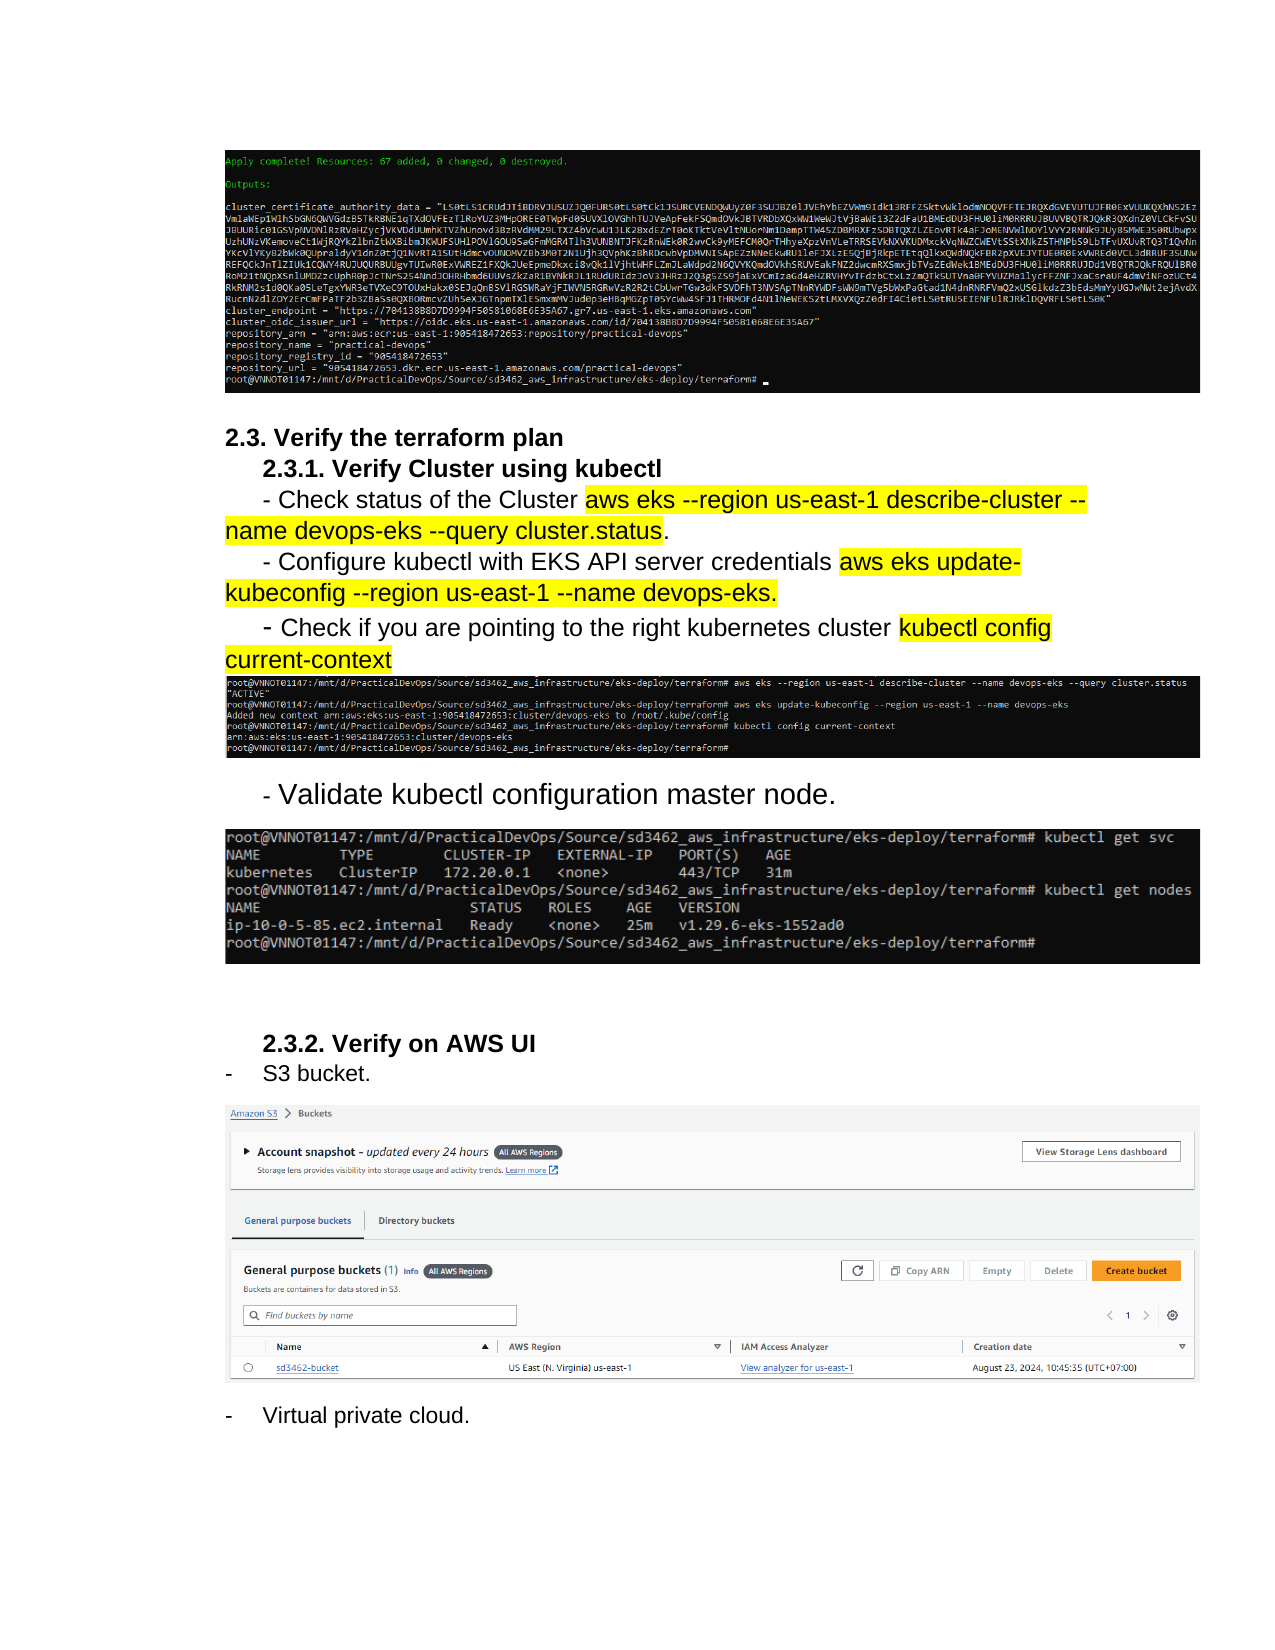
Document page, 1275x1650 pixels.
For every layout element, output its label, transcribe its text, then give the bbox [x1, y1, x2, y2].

text - Validate kubectl configuration master node. [187, 777, 1125, 810]
picture [225, 829, 1200, 964]
picture [225, 676, 1200, 758]
list - Check status of the Cluster aws eks --region us-east-1 describe-cluster --name devops-eks --query cluster.status. [225, 485, 1125, 545]
picture [225, 1105, 1200, 1383]
list 2.3.2. Verify on AWS UI [225, 1029, 1125, 1058]
list 2.3. Verify the terraform plan [225, 423, 1125, 452]
list S3 bucket. [225, 1060, 1125, 1086]
picture [225, 150, 1200, 393]
list Virtual private cloud. [225, 1402, 1125, 1428]
list 2.3.1. Verify Cluster using kubectl [225, 454, 1125, 483]
list - Configure kubectl with EKS API server credentials aws eks update-kubeconfig --region us-east-1 --name devops-eks. [225, 547, 1125, 607]
list - Check if you are pointing to the right kubernetes cluster kubectl config current-context [225, 609, 1125, 674]
